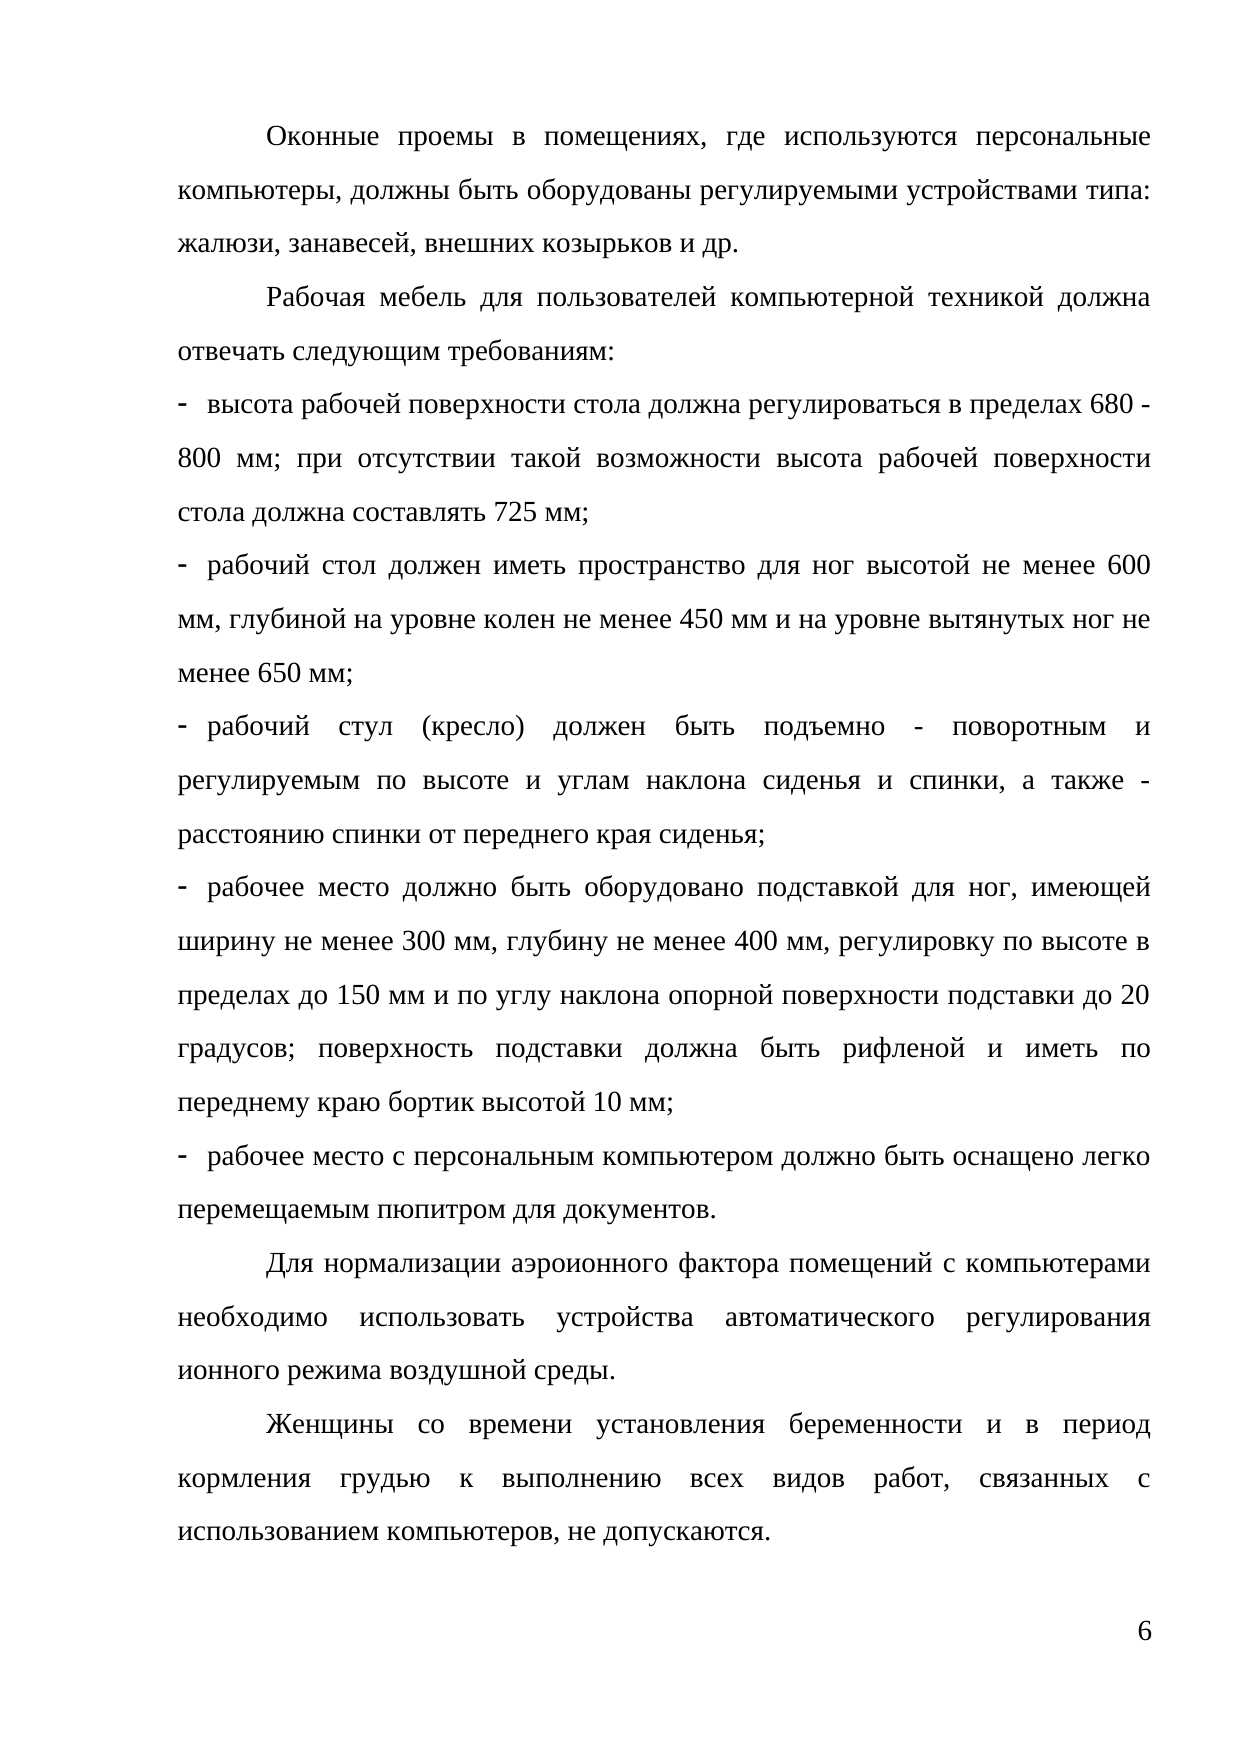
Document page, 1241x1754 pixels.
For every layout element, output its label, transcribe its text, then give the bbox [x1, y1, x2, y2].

text Рабочая мебель для пользователей компьютерной техникой должна отвечать следующим требованиям: [177, 279, 1152, 366]
text Оконные проемы в помещениях, где используются персональные компьютеры, должны быть оборудованы регулируемыми устройствами типа: жалюзи, занавесей, внешних козырьков и др. [177, 118, 1152, 259]
list высота рабочей поверхности стола должна регулироваться в пределах 680 - 800 мм; при отсутствии такой возможности высота рабочей поверхности стола должна составлять 725 мм; [177, 386, 1152, 527]
list рабочий стул (кресло) должен быть подъемно - поворотным и регулируемым по высоте и углам наклона сиденья и спинки, а также - расстоянию спинки от переднего края сиденья; [177, 708, 1152, 849]
text Женщины со времени установления беременности и в период кормления грудью к выполнению всех видов работ, связанных с использованием компьютеров, не допускаются. [177, 1406, 1152, 1547]
text Для нормализации аэроионного фактора помещений с компьютерами необходимо использовать устройства автоматического регулирования ионного режима воздушной среды. [177, 1245, 1152, 1386]
list рабочее место с персональным компьютером должно быть оснащено легко перемещаемым пюпитром для документов. [177, 1138, 1152, 1225]
list рабочий стол должен иметь пространство для ног высотой не менее 600 мм, глубиной на уровне колен не менее 450 мм и на уровне вытянутых ног не менее 650 мм; [177, 547, 1152, 688]
list рабочее место должно быть оборудовано подставкой для ног, имеющей ширину не менее 300 мм, глубину не менее 400 мм, регулировку по высоте в пределах до 150 мм и по углу наклона опорной поверхности подставки до 20 градусов; поверхность подставки должна быть рифленой и иметь по переднему краю бортик высотой 10 мм; [177, 869, 1152, 1118]
